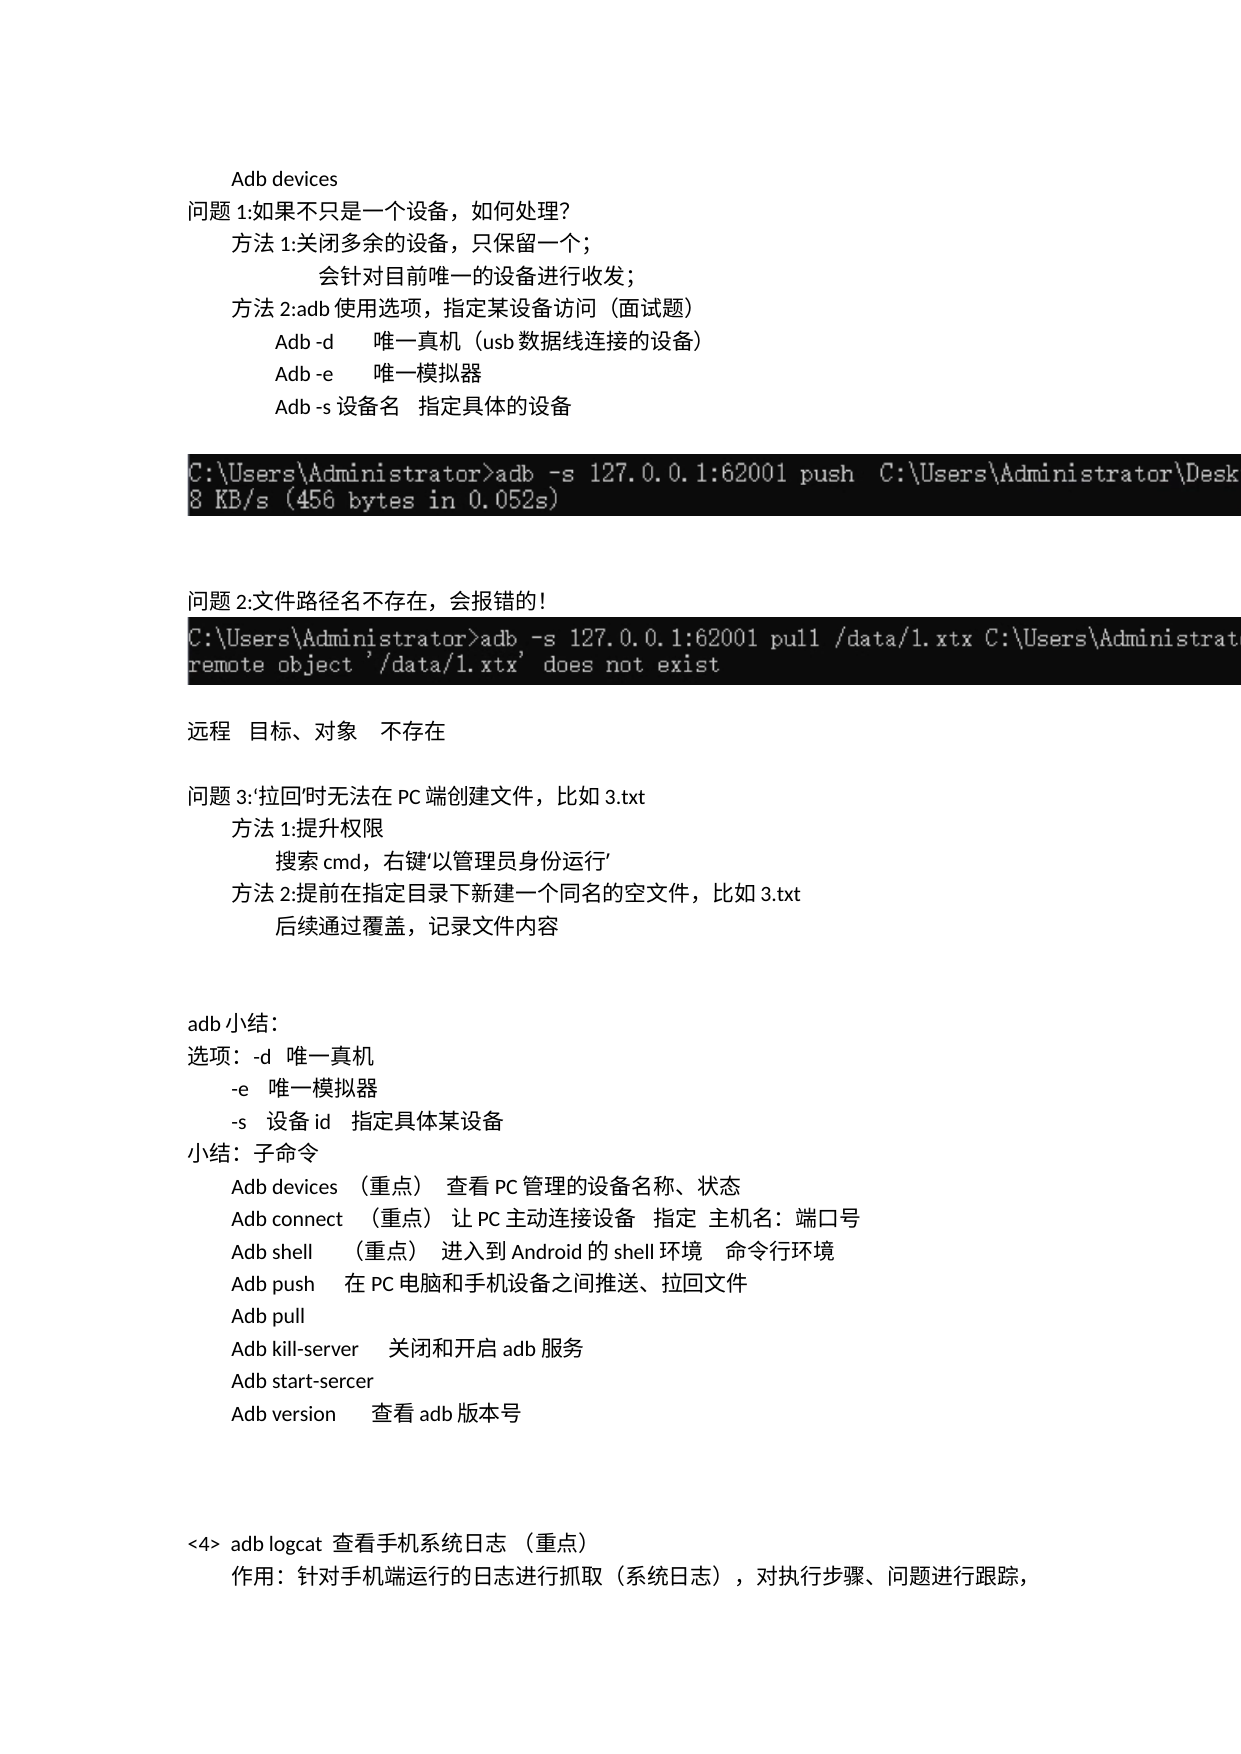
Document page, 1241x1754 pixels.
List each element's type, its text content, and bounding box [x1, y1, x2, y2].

list Adb devices （重点） 查看PC管理的设备名称、状态 [187, 1169, 1053, 1202]
list 方法1:提升权限 [187, 812, 1053, 844]
list 问题2:文件路径名不存在，会报错的！ [187, 584, 1053, 617]
list Adb shell （重点） 进入到Android 的shell环境 命令行环境 [187, 1234, 1053, 1267]
list Adb devices [187, 162, 1053, 194]
list -s 设备id 指定具体某设备 [187, 1104, 1053, 1137]
list 问题3:‘拉回’时无法在PC端创建文件，比如3.txt [187, 779, 1053, 812]
picture [187, 617, 1241, 685]
list Adb -e 唯一模拟器 [231, 357, 1053, 389]
list 会针对目前唯一的设备进行收发； [275, 259, 1053, 292]
picture [187, 454, 1241, 516]
list Adb push 在PC电脑和手机设备之间推送、拉回文件 [187, 1267, 1053, 1299]
list 搜索cmd，右键‘以管理员身份运行’ [231, 844, 1053, 877]
list 方法2:提前在指定目录下新建一个同名的空文件，比如3.txt [187, 877, 1053, 909]
list Adb -d 唯一真机（usb数据线连接的设备） [231, 324, 1053, 357]
list 问题1:如果不只是一个设备，如何处理？ [187, 194, 1053, 227]
list <4> adb logcat 查看手机系统日志 （重点） [187, 1527, 1053, 1559]
list Adb connect （重点） 让PC主动连接设备 指定 主机名：端口号 [187, 1202, 1053, 1234]
list 后续通过覆盖，记录文件内容 [231, 909, 1053, 942]
list Adb start-sercer [187, 1364, 1053, 1397]
list 方法1:关闭多余的设备，只保留一个； [187, 227, 1053, 259]
list 远程 目标、对象 不存在 [187, 714, 1053, 747]
list 方法2:adb使用选项，指定某设备访问（面试题） [187, 292, 1053, 324]
list adb小结： [187, 1007, 1053, 1039]
list -e 唯一模拟器 [187, 1072, 1053, 1104]
list Adb kill-server 关闭和开启adb 服务 [187, 1332, 1053, 1364]
list Adb version 查看adb版本号 [187, 1397, 1053, 1429]
list 选项：-d 唯一真机 [187, 1039, 1053, 1072]
list Adb -s 设备名 指定具体的设备 [231, 389, 1053, 422]
list 小结：子命令 [187, 1137, 1053, 1169]
list Adb pull [187, 1299, 1053, 1332]
list 作用：针对手机端运行的日志进行抓取（系统日志），对执行步骤、问题进行跟踪， [187, 1559, 1053, 1592]
